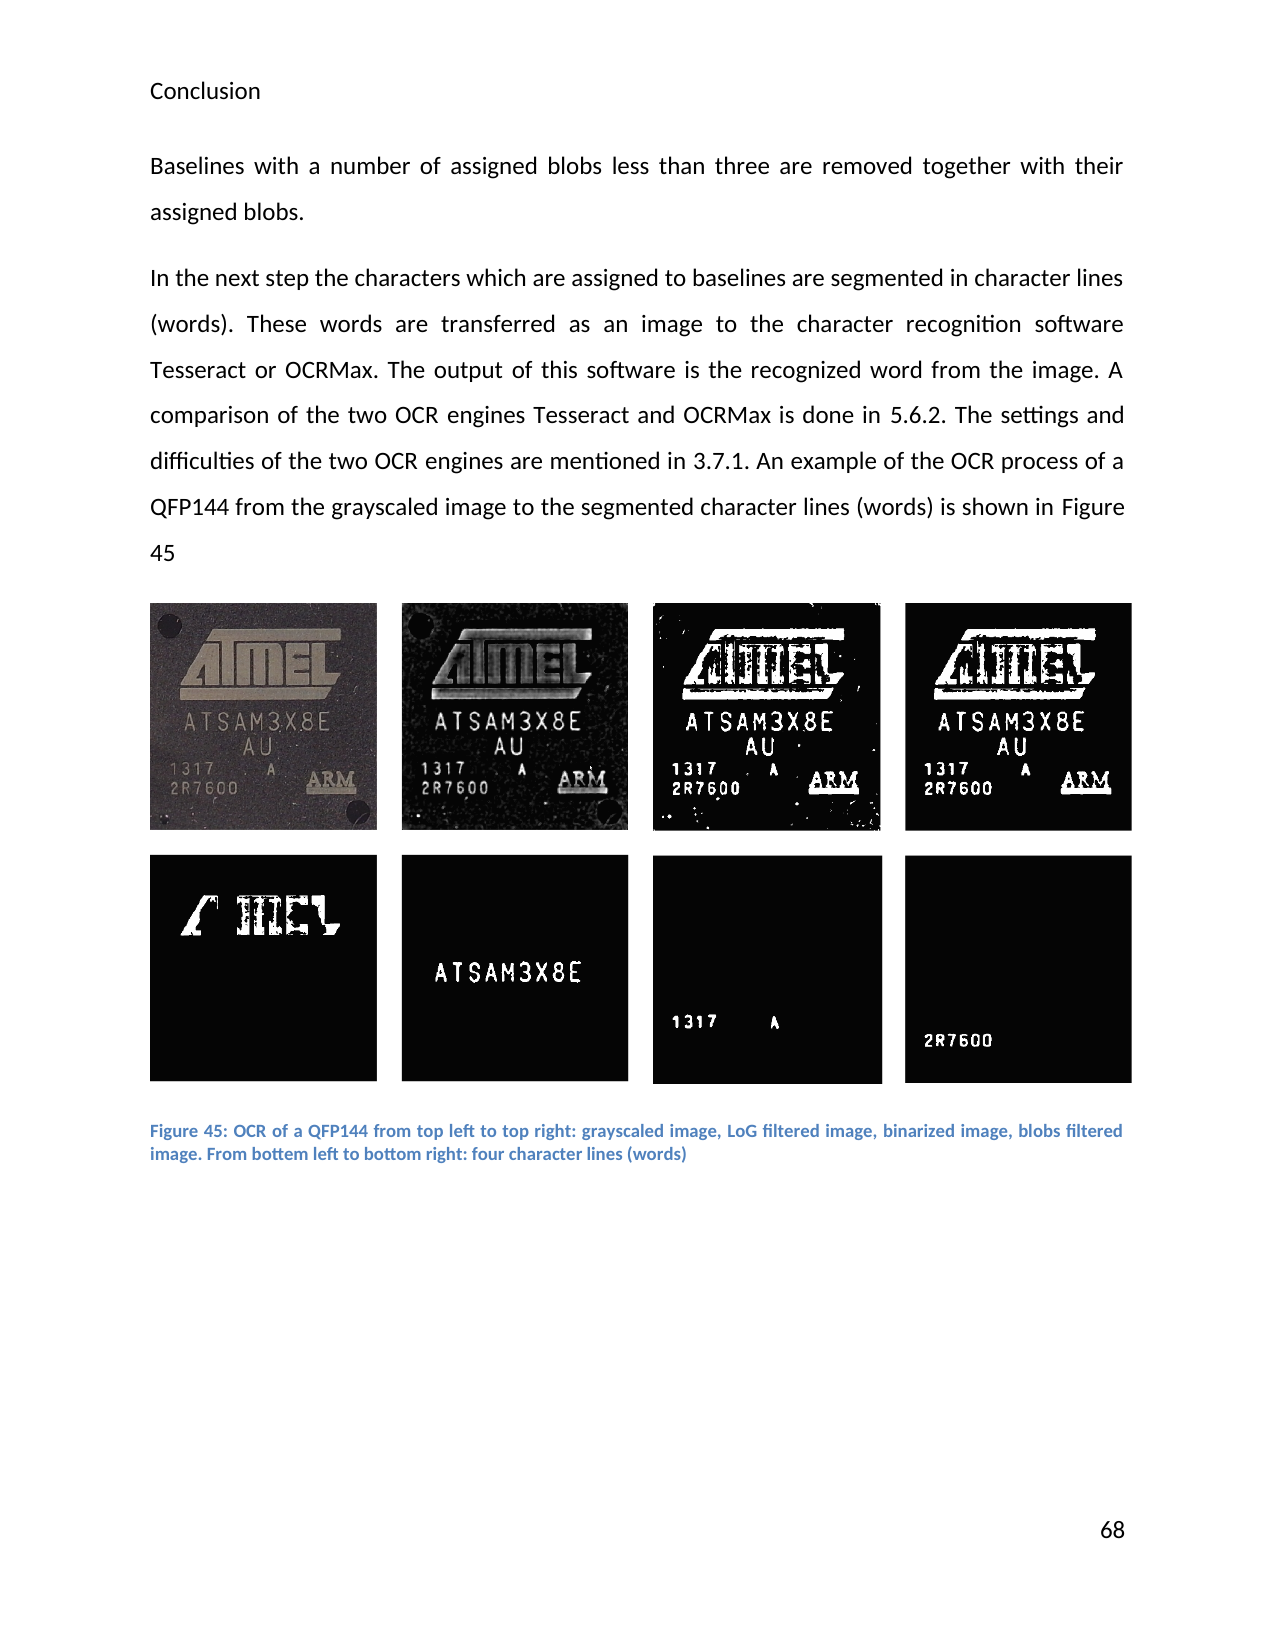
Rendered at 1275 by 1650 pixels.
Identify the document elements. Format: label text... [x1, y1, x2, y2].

text Baselines with a number of assigned blobs less than three are removed together with their assigned blobs. [150, 150, 1125, 226]
text In the next step the characters which are assigned to baselines are segmented in character lines (words). These words are transferred as an image to the character recognition software Tesseract or OCRMax. The output of this software is the recognized word from the image. A comparison of the two OCR engines Tesseract and OCRMax is done in 5.6.2. The settings and difficulties of the two OCR engines are mentioned in 3.7.1. An example of the OCR process of a QFP144 from the grayscaled image to the segmented character lines (words) is shown in Figure 45 [150, 262, 1125, 567]
picture [150, 603, 1132, 1084]
